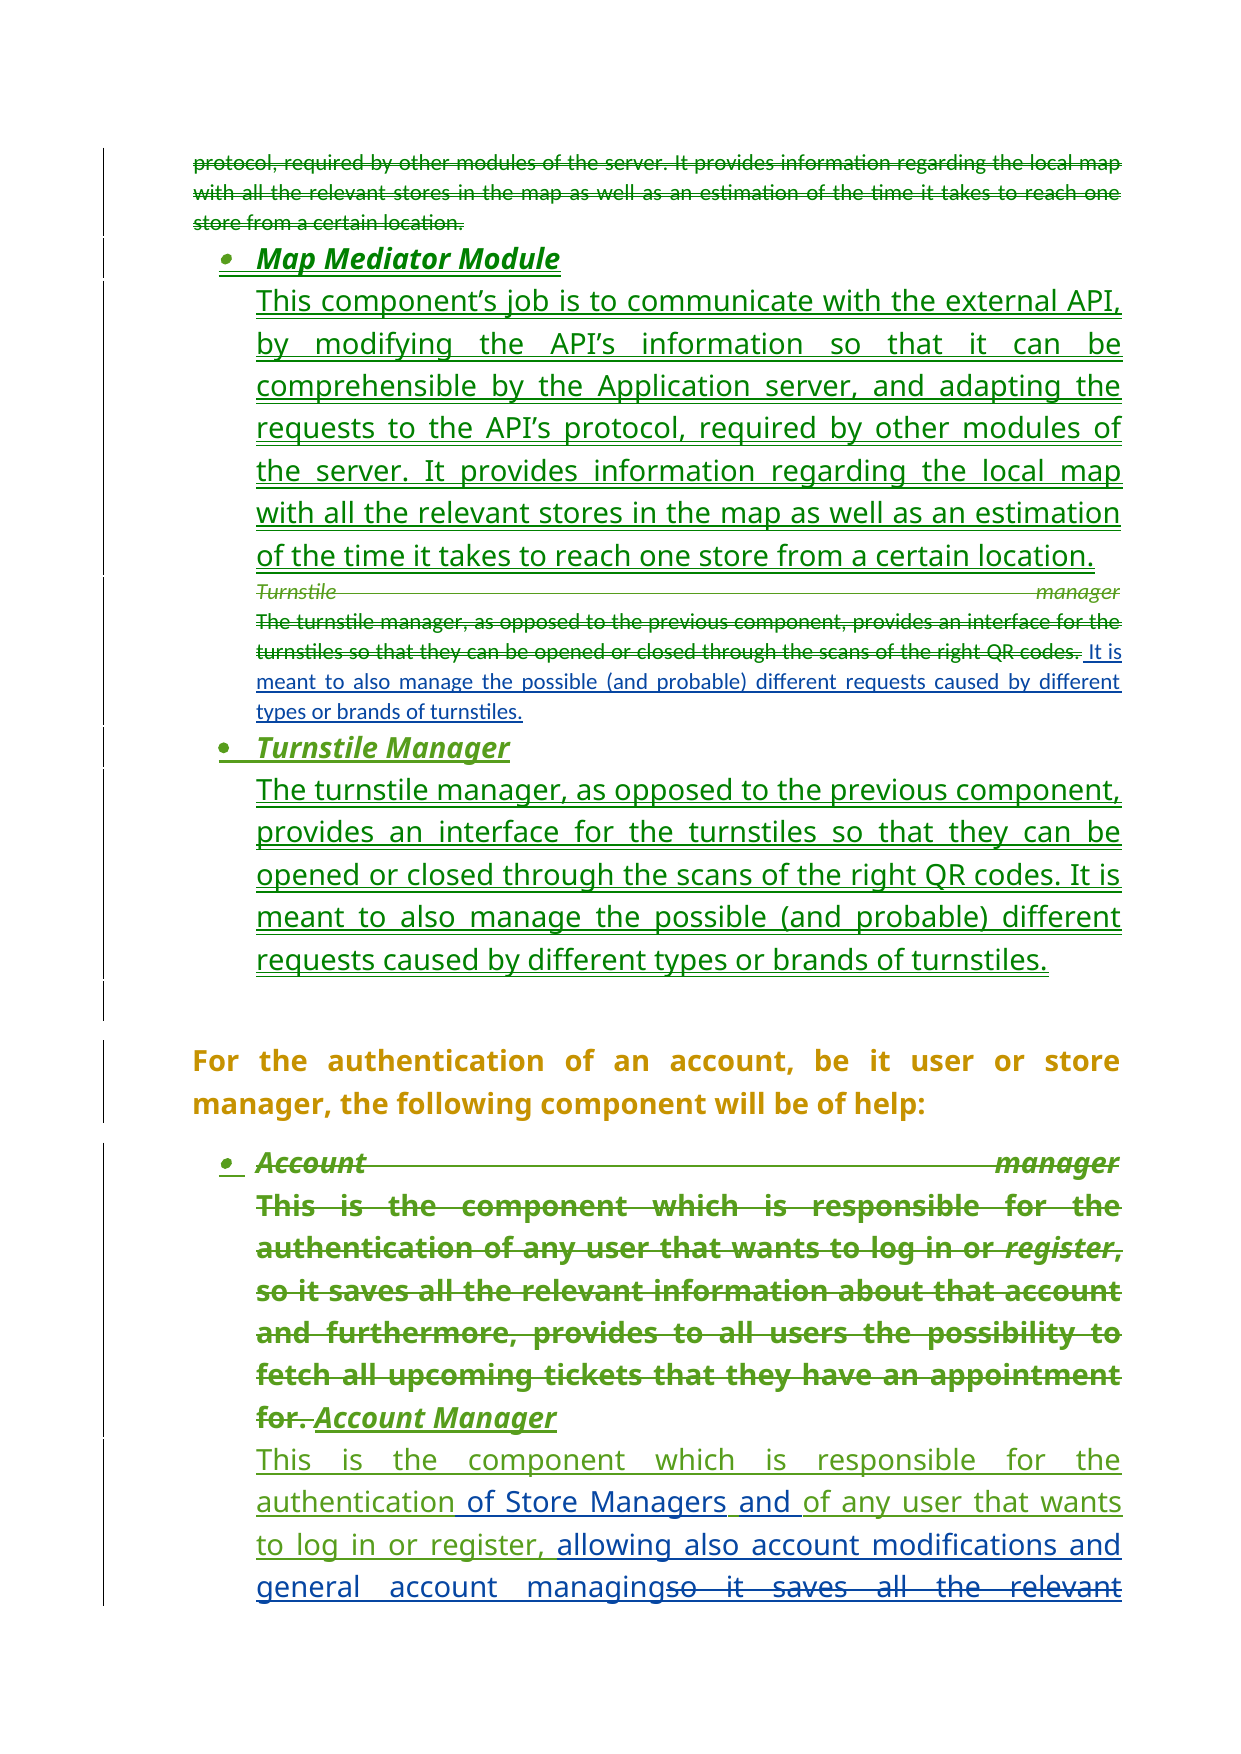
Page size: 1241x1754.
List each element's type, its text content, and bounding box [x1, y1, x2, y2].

text For the authentication of an account, be it user or store manager, the following component will be of help: [192, 1040, 1122, 1123]
